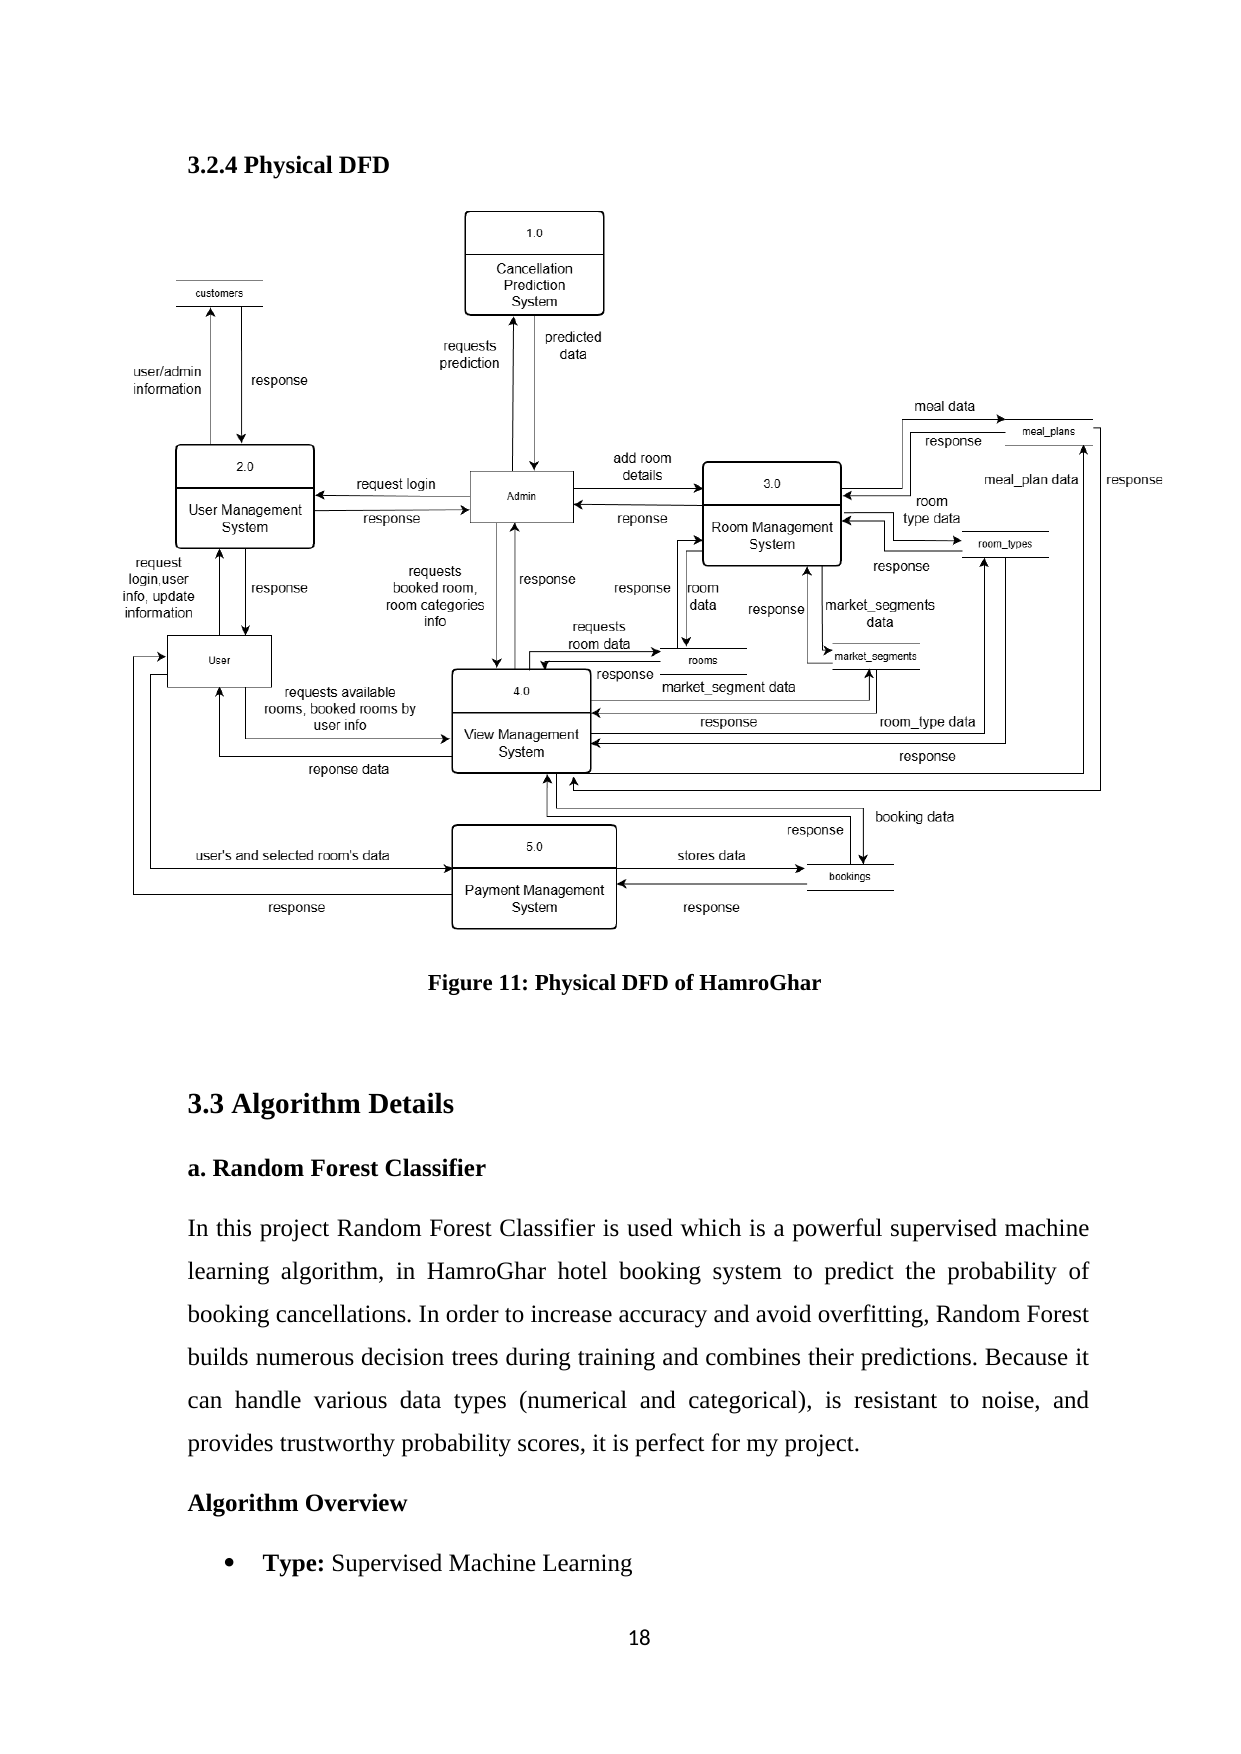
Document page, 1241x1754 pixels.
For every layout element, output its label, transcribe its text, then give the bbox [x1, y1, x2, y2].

picture [115, 211, 1163, 930]
text Algorithm Overview [187, 1488, 1090, 1517]
list Type: Supervised Machine Learning [225, 1548, 1090, 1577]
subtitle 3.3 Algorithm Details [187, 1086, 1090, 1120]
text a. Random Forest Classifier [187, 1153, 1090, 1182]
subtitle 3.2.4 Physical DFD [187, 150, 1090, 179]
text In this project Random Forest Classifier is used which is a powerful supervised machine learning algorithm, in HamroGhar hotel booking system to predict the probability of booking cancellations. In order to increase accuracy and avoid overfitting, Random Forest builds numerous decision trees during training and combines their predictions. Because it can handle various data types (numerical and categorical), is resistant to noise, and provides trustworthy probability scores, it is perfect for my project. [187, 1213, 1090, 1457]
